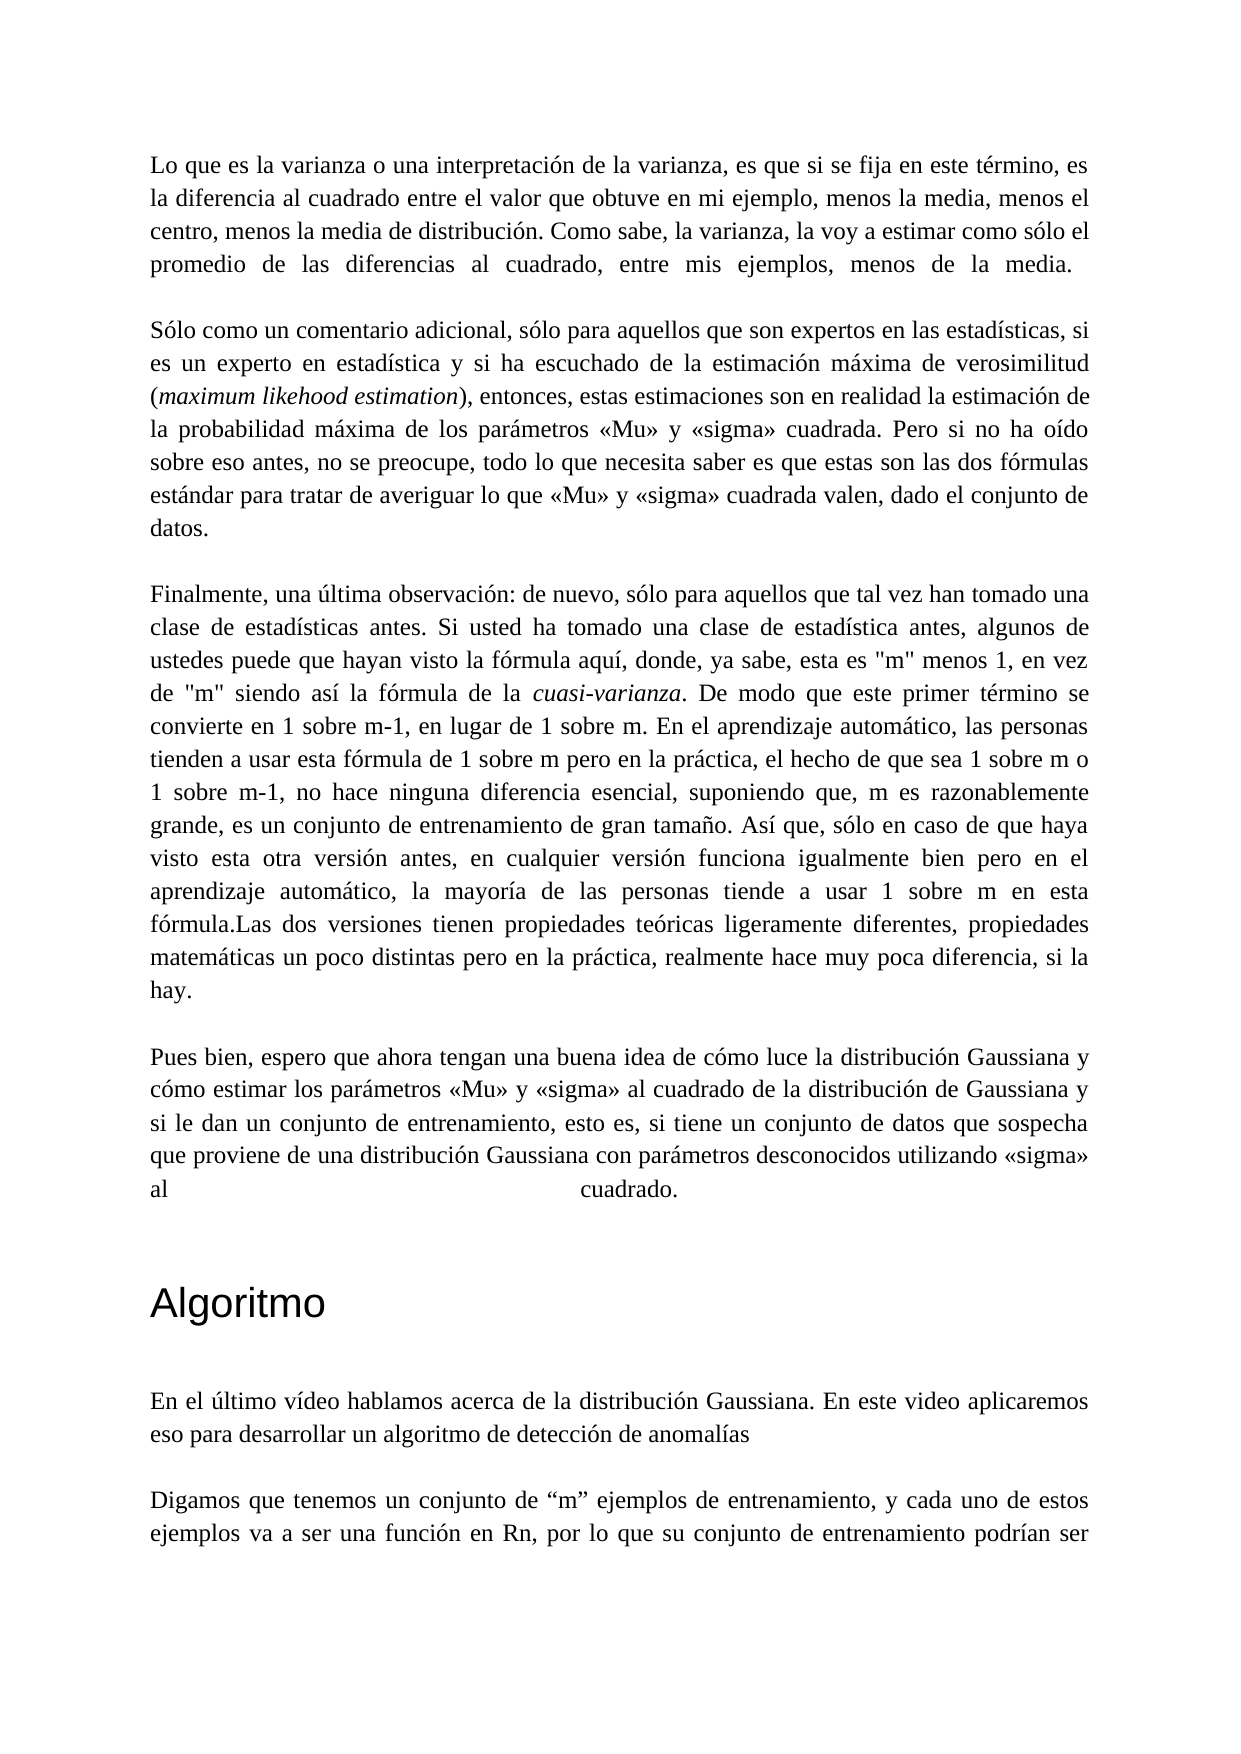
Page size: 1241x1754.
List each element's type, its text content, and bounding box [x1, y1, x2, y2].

text En el último vídeo hablamos acerca de la distribución Gaussiana. En este video aplicaremos eso para desarrollar un algoritmo de detección de anomalías [150, 1386, 1090, 1448]
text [150, 1486, 1090, 1547]
subtitle Algoritmo [150, 1278, 1090, 1374]
text Lo que es la varianza o una interpretación de la varianza, es que si se fija en este término, es la diferencia al cuadrado entre el valor que obtuve en mi ejemplo, menos la media, menos el centro, menos la media de distribución. Como sabe, la varianza, la voy a estimar como sólo el promedio de las diferencias al cuadrado, entre mis ejemplos, menos de la media. Sólo como un comentario adicional, sólo para aquellos que son expertos en las estadísticas, si es un experto en estadística y si ha escuchado de la estimación máxima de verosimilitud (maximum likehood estimation), entonces, estas estimaciones son en realidad la estimación de la probabilidad máxima de los parámetros «Mu» y «sigma» cuadrada. Pero si no ha oído sobre eso antes, no se preocupe, todo lo que necesita saber es que estas son las dos fórmulas estándar para tratar de averiguar lo que «Mu» y «sigma» cuadrada valen, dado el conjunto de datos. Finalmente, una última observación: de nuevo, sólo para aquellos que tal vez han tomado una clase de estadísticas antes. Si usted ha tomado una clase de estadística antes, algunos de ustedes puede que hayan visto la fórmula aquí, donde, ya sabe, esta es "m" menos 1, en vez de "m" siendo así la fórmula de la cuasi-varianza. De modo que este primer término se convierte en 1 sobre m-1, en lugar de 1 sobre m. En el aprendizaje automático, las personas tienden a usar esta fórmula de 1 sobre m pero en la práctica, el hecho de que sea 1 sobre m o 1 sobre m-1, no hace ninguna diferencia esencial, suponiendo que, m es razonablemente grande, es un conjunto de entrenamiento de gran tamaño. Así que, sólo en caso de que haya visto esta otra versión antes, en cualquier versión funciona igualmente bien pero en el aprendizaje automático, la mayoría de las personas tiende a usar 1 sobre m en esta fórmula.Las dos versiones tienen propiedades teóricas ligeramente diferentes, propiedades matemáticas un poco distintas pero en la práctica, realmente hace muy poca diferencia, si la hay. Pues bien, espero que ahora tengan una buena idea de cómo luce la distribución Gaussiana y cómo estimar los parámetros «Mu» y «sigma» al cuadrado de la distribución de Gaussiana y si le dan un conjunto de entrenamiento, esto es, si tiene un conjunto de datos que sospecha que proviene de una distribución Gaussiana con parámetros desconocidos utilizando «sigma» al cuadrado. [150, 150, 1090, 1233]
